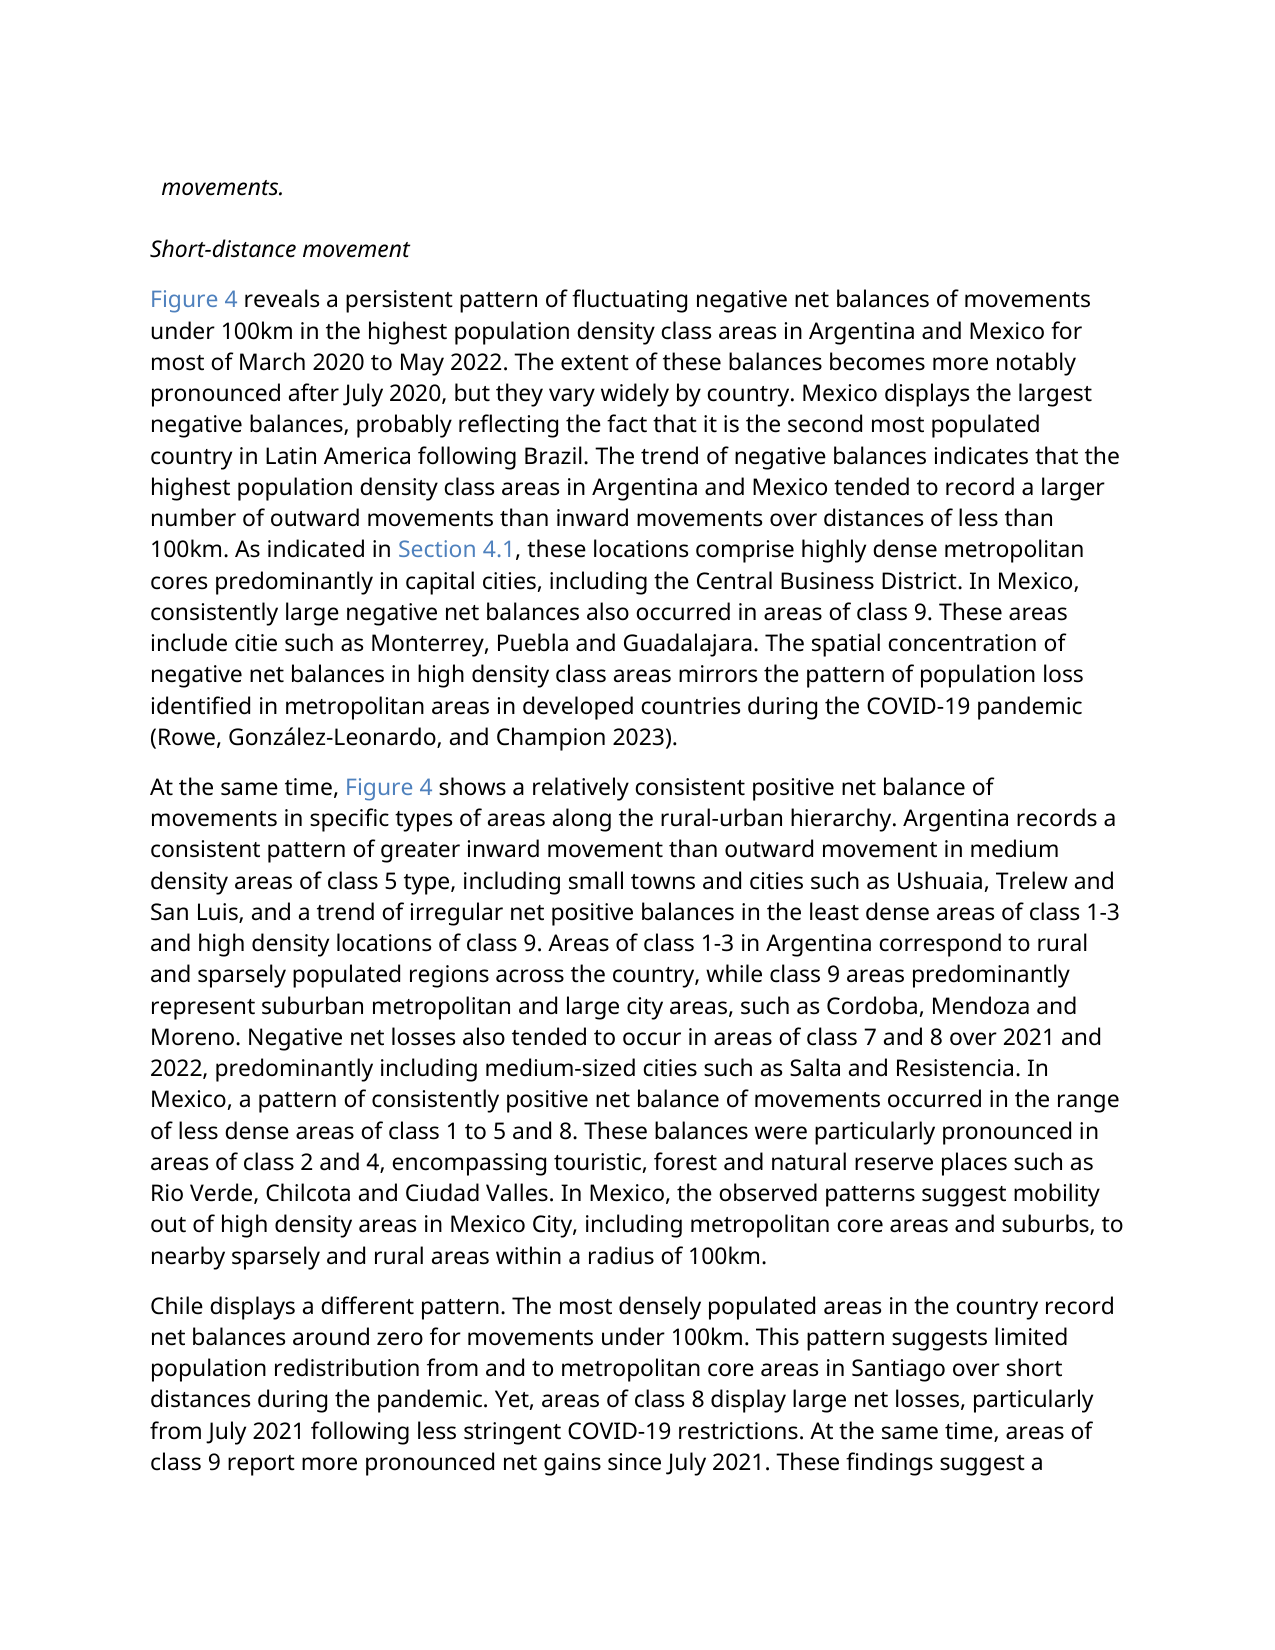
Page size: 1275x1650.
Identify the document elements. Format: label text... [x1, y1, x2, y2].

text At the same time, Figure 4 shows a relatively consistent positive net balance of movements in specific types of areas along the rural-urban hierarchy. Argentina records a consistent pattern of greater inward movement than outward movement in medium density areas of class 5 type, including small towns and cities such as Ushuaia, Trelew and San Luis, and a trend of irregular net positive balances in the least dense areas of class 1-3 and high density locations of class 9. Areas of class 1-3 in Argentina correspond to rural and sparsely populated regions across the country, while class 9 areas predominantly represent suburban metropolitan and large city areas, such as Cordoba, Mendoza and Moreno. Negative net losses also tended to occur in areas of class 7 and 8 over 2021 and 2022, predominantly including medium-sized cities such as Salta and Resistencia. In Mexico, a pattern of consistently positive net balance of movements occurred in the range of less dense areas of class 1 to 5 and 8. These balances were particularly pronounced in areas of class 2 and 4, encompassing touristic, forest and natural reserve places such as Rio Verde, Chilcota and Ciudad Valles. In Mexico, the observed patterns suggest mobility out of high density areas in Mexico City, including metropolitan core areas and suburbs, to nearby sparsely and rural areas within a radius of 100km. [150, 771, 1125, 1271]
text Figure 4 reveals a persistent pattern of fluctuating negative net balances of movements under 100km in the highest population density class areas in Argentina and Mexico for most of March 2020 to May 2022. The extent of these balances becomes more notably pronounced after July 2020, but they vary widely by country. Mexico displays the largest negative balances, probably reflecting the fact that it is the second most populated country in Latin America following Brazil. The trend of negative balances indicates that the highest population density class areas in Argentina and Mexico tended to record a larger number of outward movements than inward movements over distances of less than 100km. As indicated in Section 4.1, these locations comprise highly dense metropolitan cores predominantly in capital cities, including the Central Business District. In Mexico, consistently large negative net balances also occurred in areas of class 9. These areas include citie such as Monterrey, Puebla and Guadalajara. The spatial concentration of negative net balances in high density class areas mirrors the pattern of population loss identified in metropolitan areas in developed countries during the COVID-19 pandemic (Rowe, González-Leonardo, and Champion 2023). [150, 283, 1125, 752]
text Short-distance movement [150, 233, 1125, 264]
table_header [150, 150, 1125, 214]
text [150, 1289, 1125, 1477]
